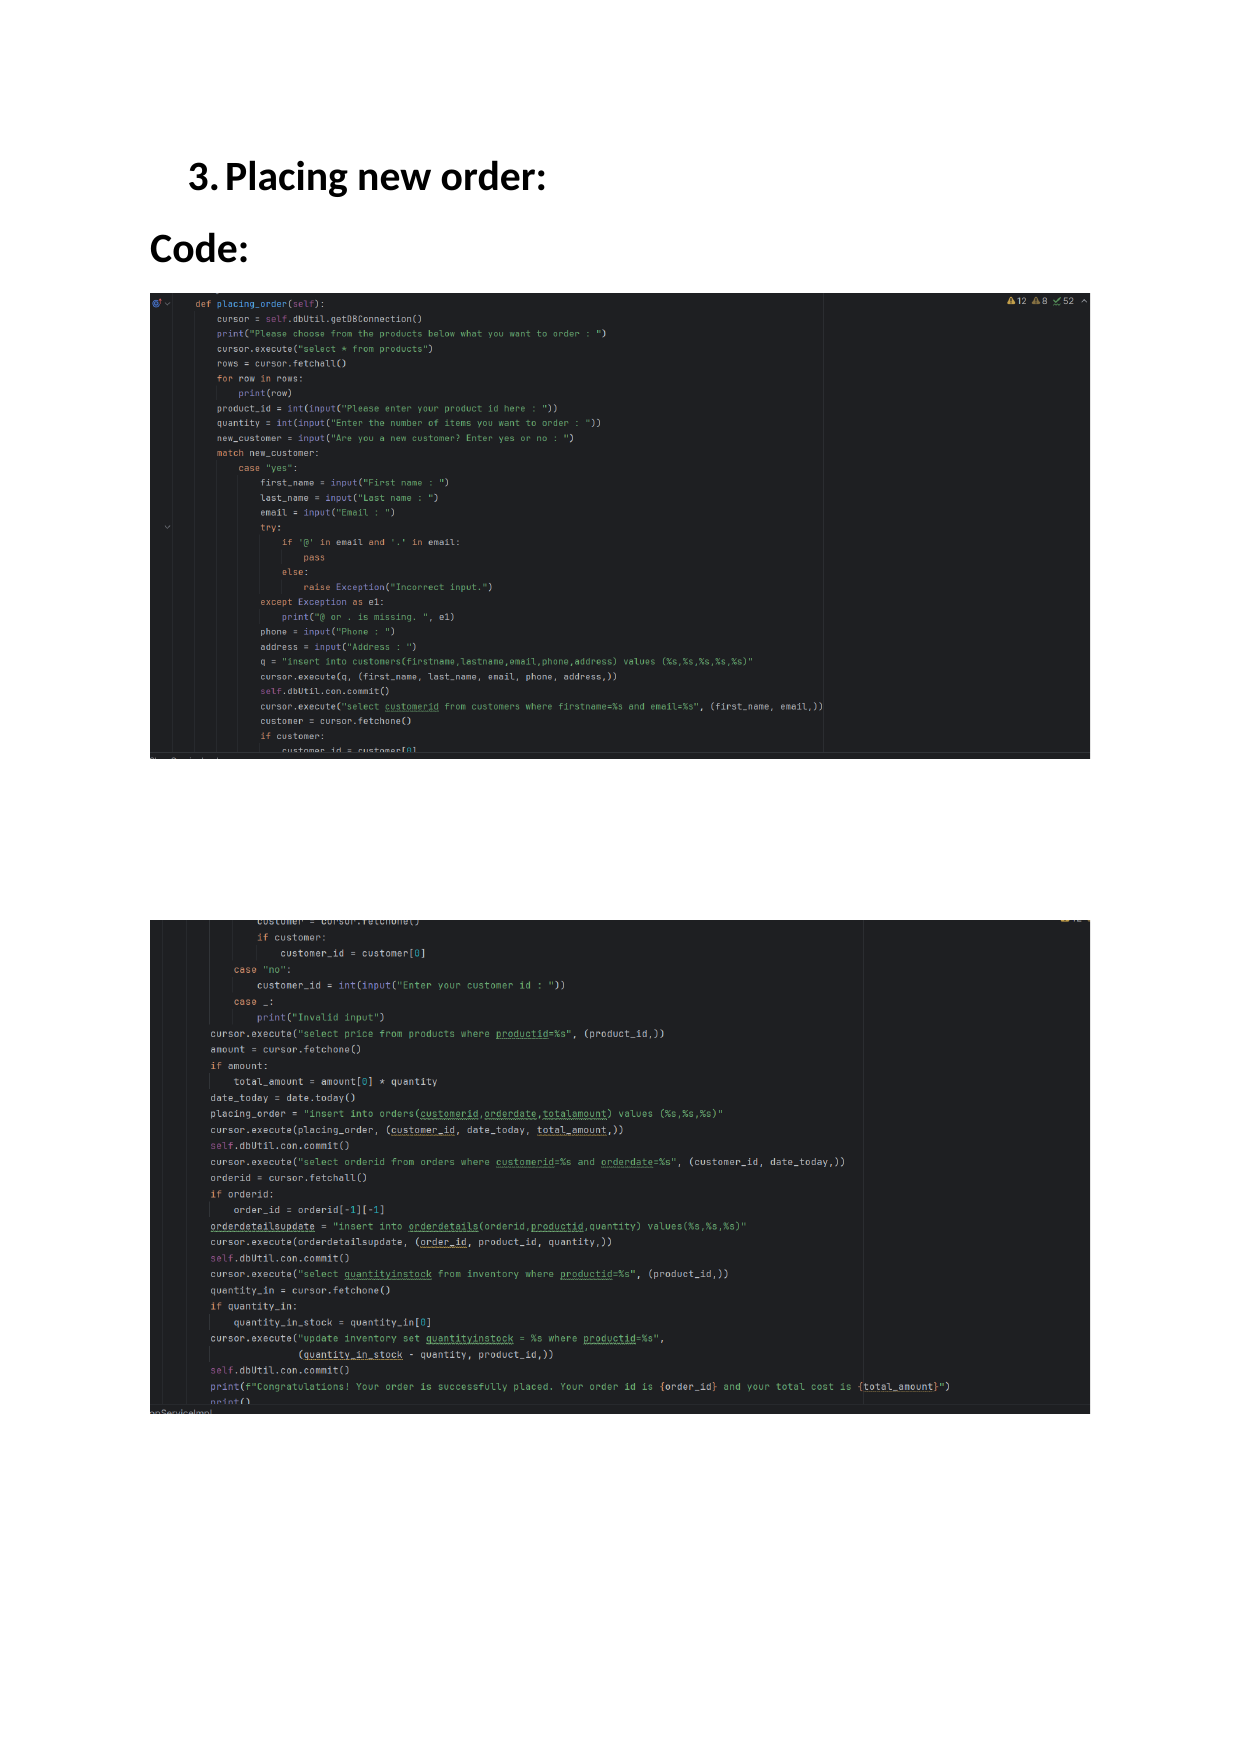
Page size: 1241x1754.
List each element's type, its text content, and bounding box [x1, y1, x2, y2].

picture [150, 920, 1091, 1414]
text Code: [150, 222, 1090, 272]
picture [150, 293, 1091, 759]
list Placing new order: [187, 150, 1090, 201]
